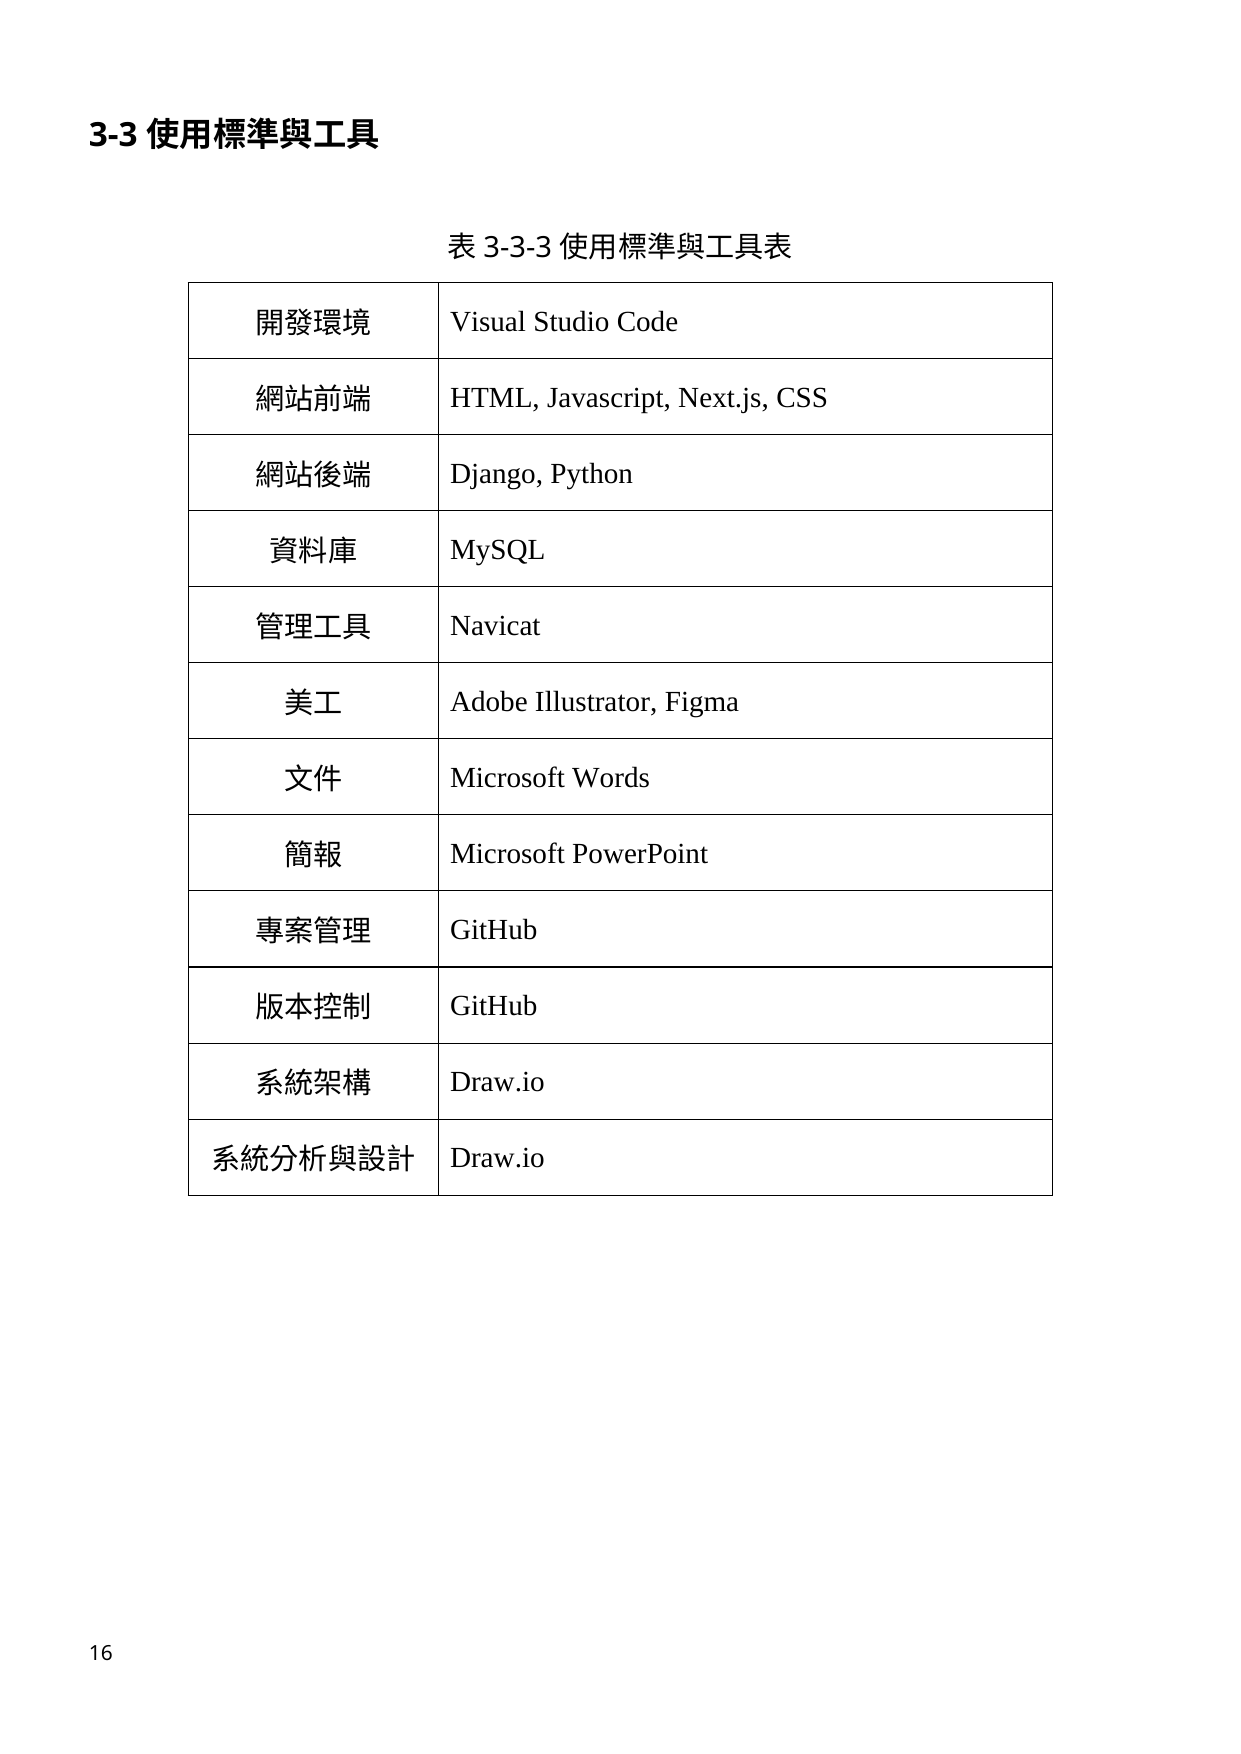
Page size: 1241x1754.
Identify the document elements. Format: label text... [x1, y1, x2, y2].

table_cell GitHub [439, 968, 1052, 1042]
table_cell 資料庫 [189, 511, 438, 586]
table_cell 簡報 [189, 815, 438, 890]
table_cell Microsoft Words [439, 739, 1052, 814]
table_cell Django, Python [439, 435, 1052, 510]
table_cell Draw.io [439, 1120, 1052, 1194]
table_cell Draw.io [439, 1044, 1052, 1118]
table_cell GitHub [439, 891, 1052, 966]
table_cell 系統分析與設計 [189, 1120, 438, 1194]
table_cell Microsoft PowerPoint [439, 815, 1052, 890]
table_header Visual Studio Code [439, 283, 1052, 358]
table_cell 管理工具 [189, 587, 438, 662]
table_cell MySQL [439, 511, 1052, 586]
table_header 開發環境 [189, 283, 438, 358]
subtitle 3-3 使用標準與工具 [89, 94, 1152, 169]
table_cell Navicat [439, 587, 1052, 662]
table_cell 美工 [189, 663, 438, 738]
table_cell 文件 [189, 739, 438, 814]
table_cell Adobe Illustrator, Figma [439, 663, 1052, 738]
table_cell 版本控制 [189, 968, 438, 1042]
table_cell 系統架構 [189, 1044, 438, 1118]
table_cell HTML, Javascript, Next.js, CSS [439, 359, 1052, 434]
table_cell 網站前端 [189, 359, 438, 434]
table_cell 專案管理 [189, 891, 438, 966]
table_cell 網站後端 [189, 435, 438, 510]
